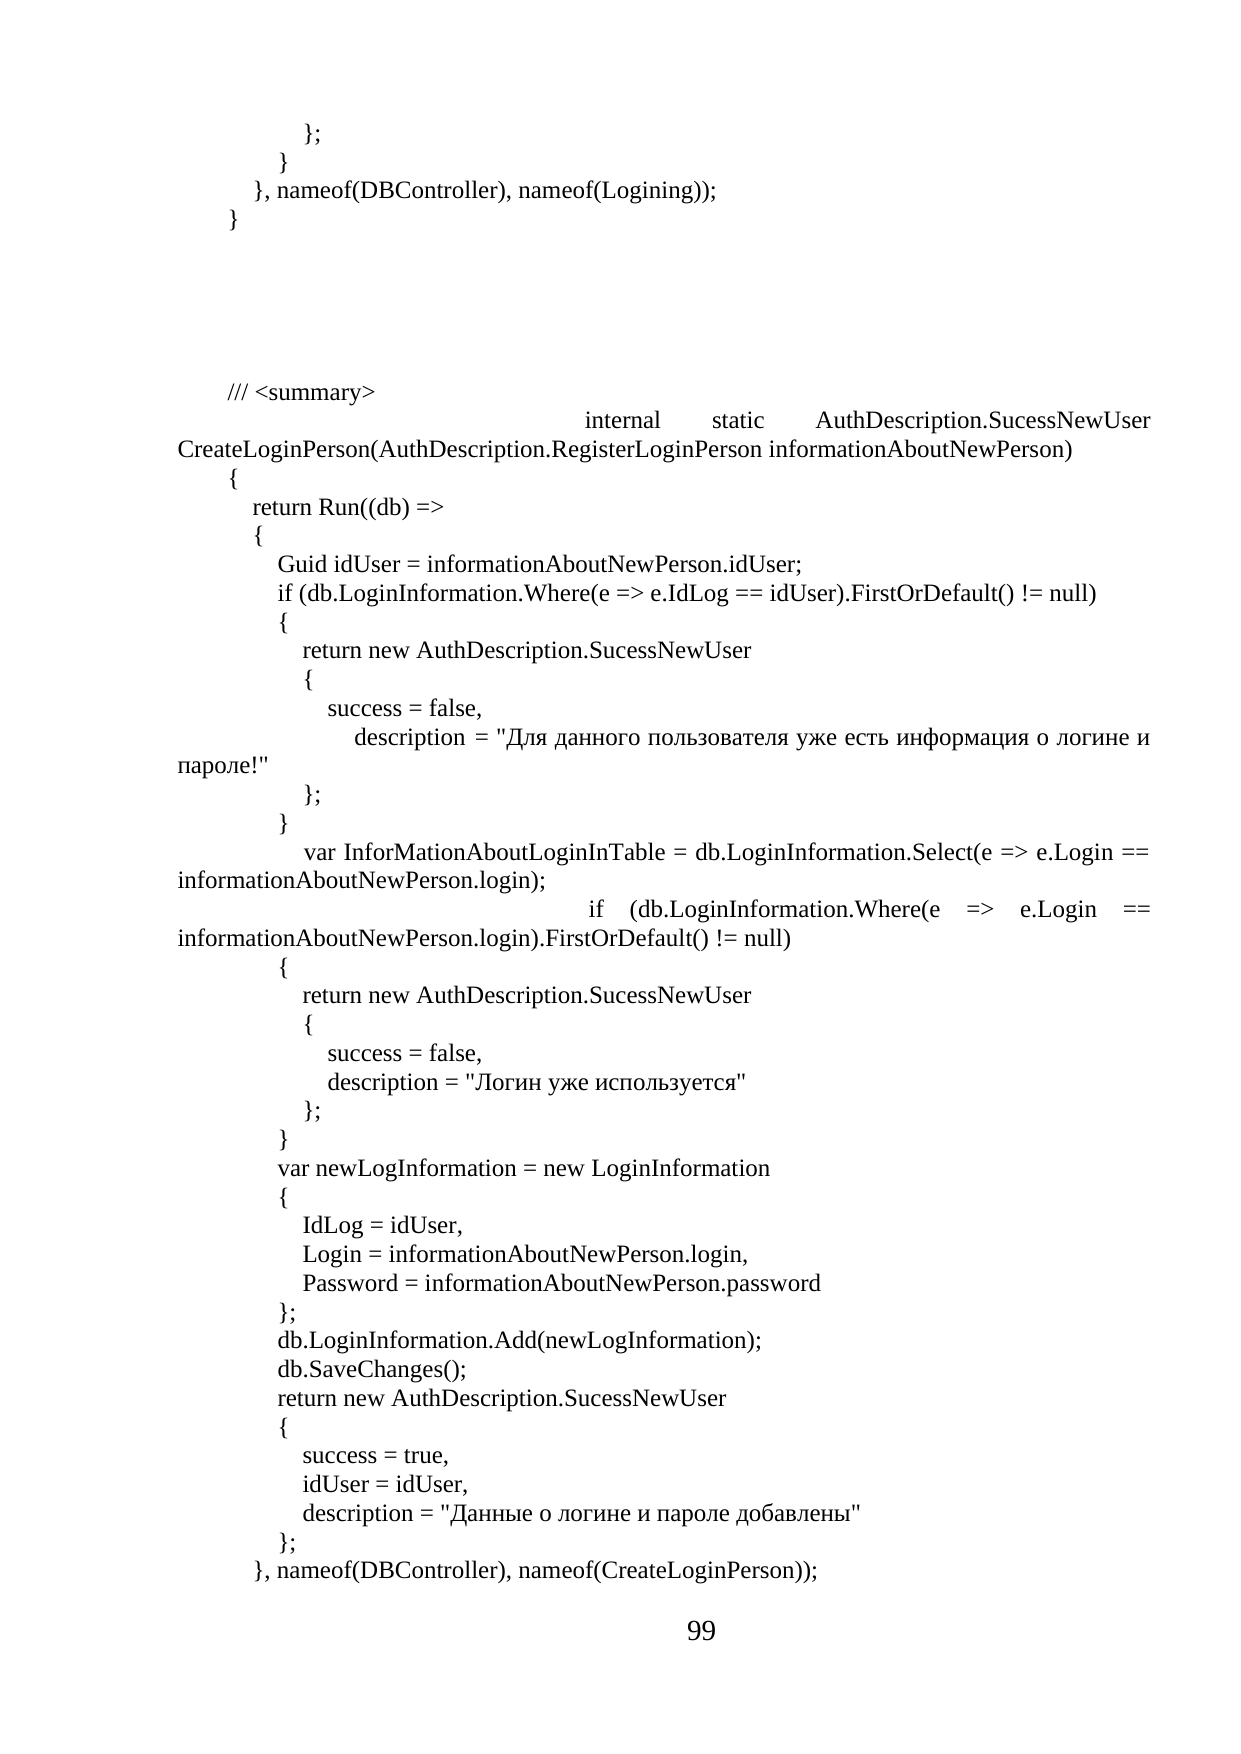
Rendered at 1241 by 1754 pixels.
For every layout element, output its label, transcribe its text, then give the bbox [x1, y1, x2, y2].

text }; [177, 118, 1152, 147]
text }, nameof(DBController), nameof(Logining)); [177, 176, 1152, 204]
text { [177, 521, 1152, 549]
text description = "Данные о логине и пароле добавлены" [177, 1498, 1152, 1527]
text Guid idUser = informationAboutNewPerson.idUser; [177, 549, 1152, 578]
text Login = informationAboutNewPerson.login, [177, 1239, 1152, 1268]
text { [177, 607, 1152, 636]
text { [177, 463, 1152, 492]
text IdLog = idUser, [177, 1211, 1152, 1239]
text success = false, [177, 1038, 1152, 1067]
text { [177, 952, 1152, 981]
text idUser = idUser, [177, 1469, 1152, 1498]
text if (db.LoginInformation.Where(e => e.IdLog == idUser).FirstOrDefault() != null) [177, 578, 1152, 607]
text } [177, 147, 1152, 176]
text /// <summary> [177, 377, 1152, 406]
text } [177, 1124, 1152, 1153]
text description = "Для данного пользователя уже есть информация о логине и пароле!" [177, 722, 1152, 779]
text var newLogInformation = new LoginInformation [177, 1153, 1152, 1182]
text return new AuthDescription.SucessNewUser [177, 636, 1152, 664]
text success = true, [177, 1441, 1152, 1469]
text if (db.LoginInformation.Where(e => e.Login == informationAboutNewPerson.login).FirstOrDefault() != null) [177, 894, 1152, 952]
text } [177, 808, 1152, 837]
text db.SaveChanges(); [177, 1354, 1152, 1383]
text description = "Логин уже используется" [177, 1067, 1152, 1096]
text { [177, 1412, 1152, 1441]
text { [177, 664, 1152, 693]
text }; [177, 1527, 1152, 1556]
text { [177, 1009, 1152, 1038]
text db.LoginInformation.Add(newLogInformation); [177, 1326, 1152, 1354]
text var InforMationAboutLoginInTable = db.LoginInformation.Select(e => e.Login == informationAboutNewPerson.login); [177, 837, 1152, 894]
text success = false, [177, 693, 1152, 722]
text { [177, 1182, 1152, 1211]
text }; [177, 1297, 1152, 1326]
text internal static AuthDescription.SucessNewUser CreateLoginPerson(AuthDescription.RegisterLoginPerson informationAboutNewPerson) [177, 406, 1152, 463]
text }, nameof(DBController), nameof(CreateLoginPerson)); [177, 1556, 1152, 1584]
text return new AuthDescription.SucessNewUser [177, 1383, 1152, 1412]
text return new AuthDescription.SucessNewUser [177, 981, 1152, 1009]
text }; [177, 779, 1152, 808]
text return Run((db) => [177, 492, 1152, 521]
text }; [177, 1096, 1152, 1124]
text } [177, 204, 1152, 233]
text Password = informationAboutNewPerson.password [177, 1268, 1152, 1297]
